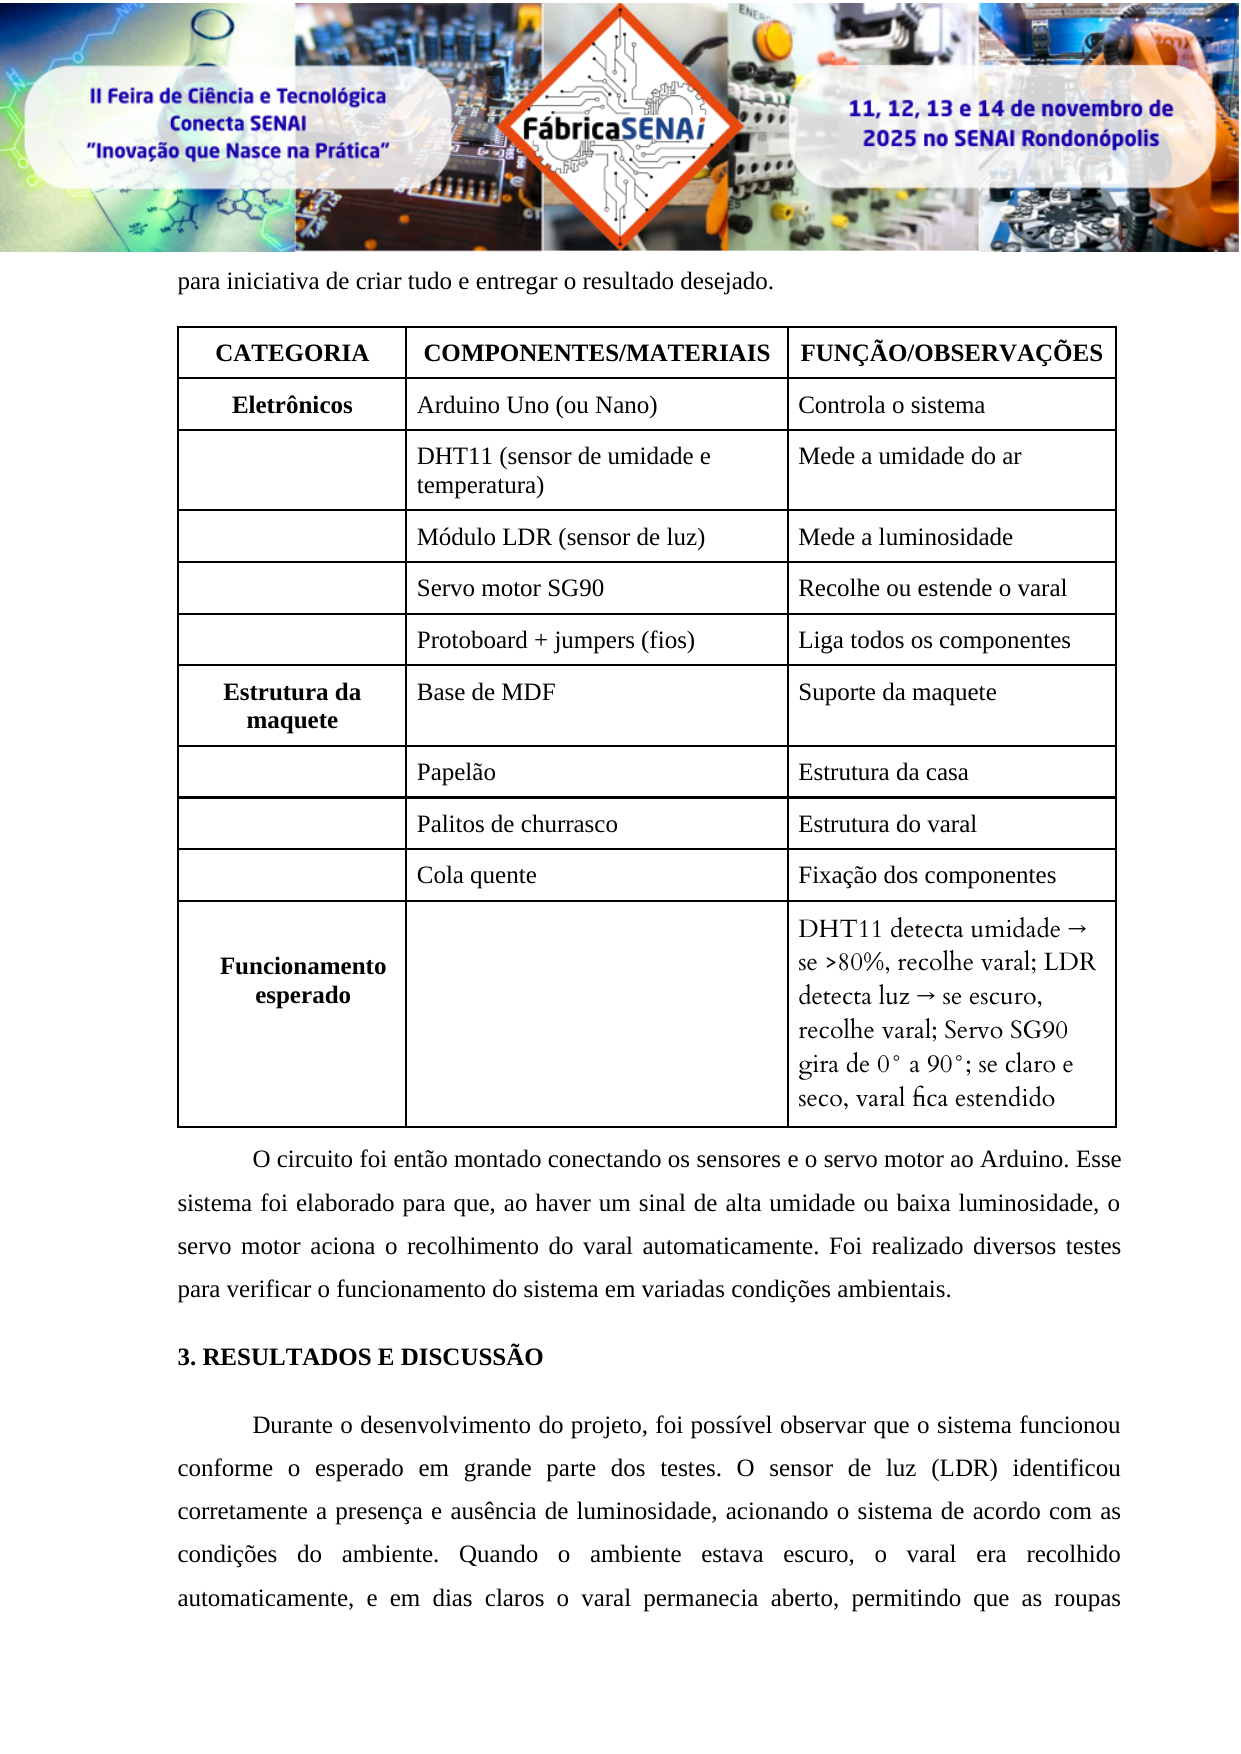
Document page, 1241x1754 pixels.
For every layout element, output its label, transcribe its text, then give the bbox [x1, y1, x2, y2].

table_cell Estrutura do varal [789, 799, 1115, 848]
table_cell Palitos de churrasco [407, 799, 787, 848]
table_cell Base de MDF [407, 666, 787, 745]
table_cell Arduino Uno (ou Nano) [407, 379, 787, 429]
table_header FUNÇÃO/OBSERVAÇÕES [789, 328, 1115, 377]
table_cell Protoboard + jumpers (fios) [407, 615, 787, 664]
table_cell [179, 431, 405, 509]
table_cell DHT11 detecta umidade → se >80%, recolhe varal; LDR detecta luz → se escuro, recolhe varal; Servo SG90 gira de 0° a 90°; se claro e seco, varal fica estendido [789, 902, 1115, 1126]
table_cell Fixação dos componentes [789, 850, 1115, 900]
table_cell Papelão [407, 747, 787, 796]
table_cell [179, 615, 405, 664]
table_cell Controla o sistema [789, 379, 1115, 429]
table_cell Liga todos os componentes [789, 615, 1115, 664]
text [177, 177, 1122, 294]
text 3. RESULTADOS E DISCUSSÃO [177, 1342, 1122, 1371]
table_cell Mede a luminosidade [789, 511, 1115, 561]
table_cell [179, 563, 405, 613]
table_cell Cola quente [407, 850, 787, 900]
table_cell [179, 747, 405, 796]
table_cell Estrutura da maquete [179, 666, 405, 745]
table_cell [407, 902, 787, 1126]
table_cell [179, 511, 405, 561]
table_cell [179, 799, 405, 848]
picture [0, 3, 1239, 252]
table_cell [179, 850, 405, 900]
text O circuito foi então montado conectando os sensores e o servo motor ao Arduino. Esse sistema foi elaborado para que, ao haver um sinal de alta umidade ou baixa luminosidade, o servo motor aciona o recolhimento do varal automaticamente. Foi realizado diversos testes para verificar o funcionamento do sistema em variadas condições ambientais. [177, 1144, 1122, 1303]
table_cell Servo motor SG90 [407, 563, 787, 613]
table_cell Eletrônicos [179, 379, 405, 429]
table_cell [179, 902, 405, 1126]
table_cell Suporte da maquete [789, 666, 1115, 745]
table_cell DHT11 (sensor de umidade e temperatura) [407, 431, 787, 509]
table_cell Módulo LDR (sensor de luz) [407, 511, 787, 561]
table_header CATEGORIA [179, 328, 405, 377]
table_header COMPONENTES/MATERIAIS [407, 328, 787, 377]
table_cell Estrutura da casa [789, 747, 1115, 796]
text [177, 1410, 1122, 1611]
table_cell Mede a umidade do ar [789, 431, 1115, 509]
table_cell Recolhe ou estende o varal [789, 563, 1115, 613]
